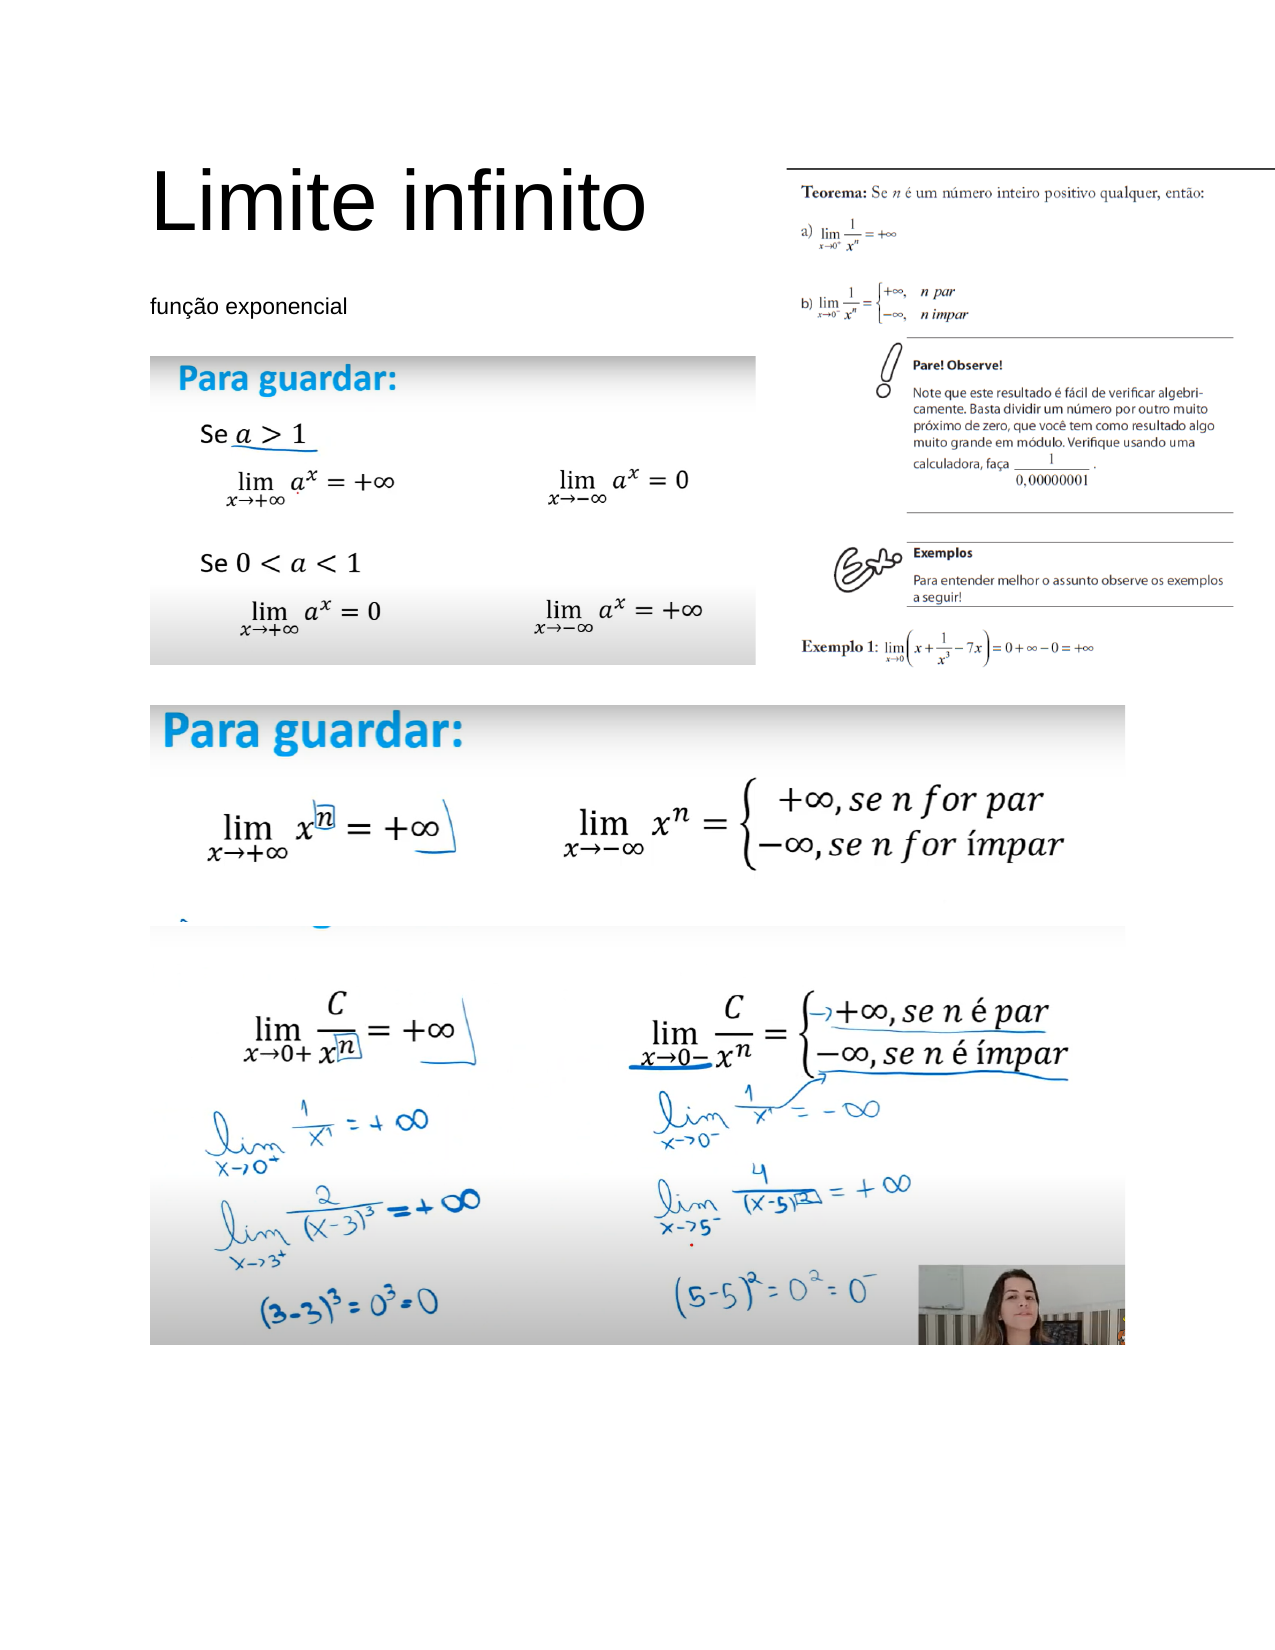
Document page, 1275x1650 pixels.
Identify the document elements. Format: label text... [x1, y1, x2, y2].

picture [150, 705, 1125, 922]
picture [150, 356, 756, 665]
picture [786, 168, 1275, 679]
text Limite infinito [150, 150, 1125, 248]
picture [150, 926, 1125, 1345]
text função exponencial [150, 263, 786, 319]
